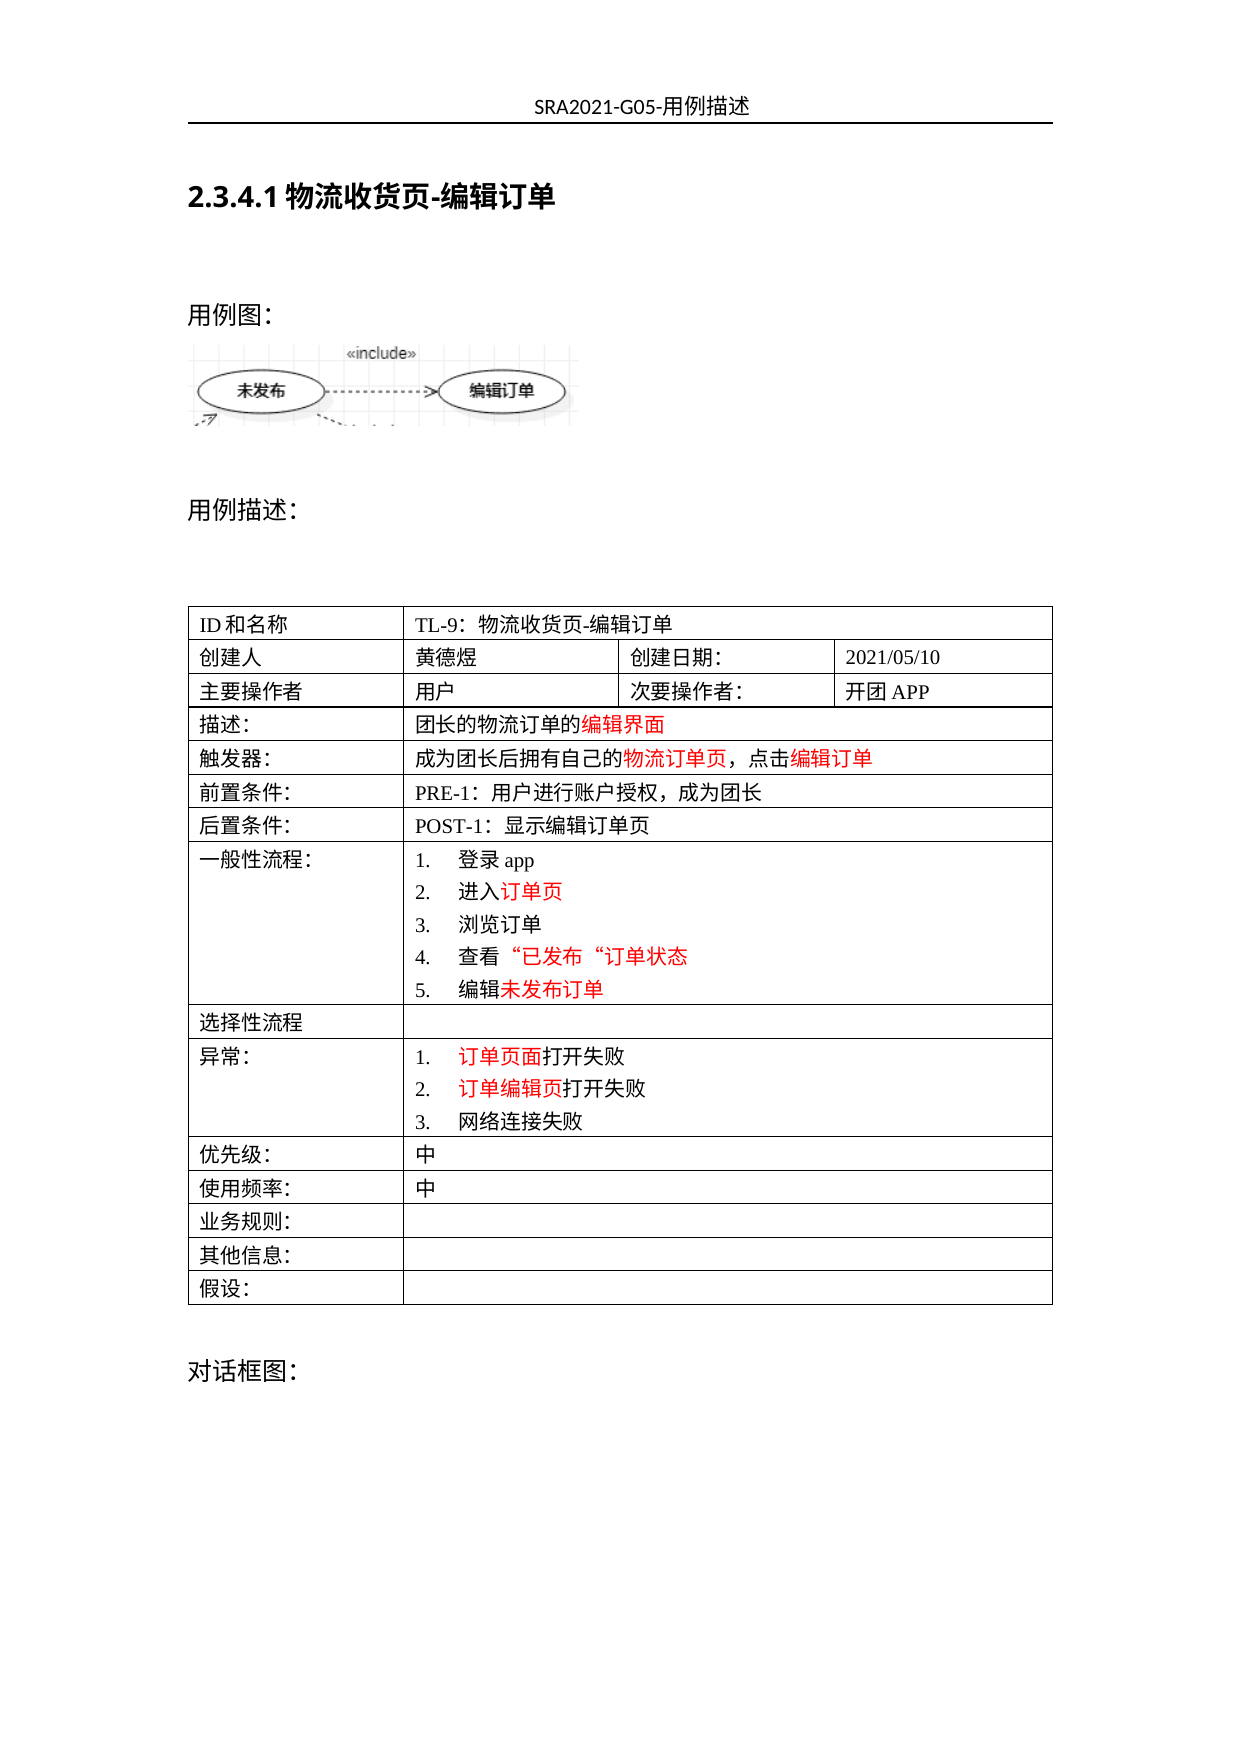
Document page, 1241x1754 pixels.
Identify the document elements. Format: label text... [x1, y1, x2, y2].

table_cell PRE-1：用户进行账户授权，成为团长 [404, 775, 1052, 807]
table_cell 用户 [404, 674, 618, 706]
table_cell 异常： [189, 1039, 403, 1136]
table_cell 优先级： [189, 1137, 403, 1170]
table_cell 团长的物流订单的编辑界面 [404, 708, 1052, 740]
table_cell 开团APP [835, 674, 1052, 706]
table_cell [404, 1204, 1052, 1237]
table_cell 创建日期： [619, 640, 834, 673]
table_cell 一般性流程： [189, 842, 403, 1004]
table_cell 其他信息： [189, 1238, 403, 1270]
table_cell 登录app 进入订单页 浏览订单 查看“已发布“订单状态 编辑未发布订单 [404, 842, 1052, 1004]
table_cell [404, 1238, 1052, 1270]
text 对话框图： [187, 1337, 1053, 1402]
table_cell [404, 1271, 1052, 1304]
table_cell 黄德煜 [404, 640, 618, 673]
table_cell 成为团长后拥有自己的物流订单页，点击编辑订单 [404, 741, 1052, 773]
table_cell 后置条件： [189, 808, 403, 841]
table_cell 描述： [189, 708, 403, 740]
subtitle 2.3.4.1物流收货页-编辑订单 [187, 162, 1053, 227]
table_cell 前置条件： [189, 775, 403, 807]
table_cell 次要操作者： [619, 674, 834, 706]
table_cell POST-1：显示编辑订单页 [404, 808, 1052, 841]
table_cell [404, 1005, 1052, 1038]
table_cell 中 [404, 1171, 1052, 1203]
text 用例图： [187, 281, 1053, 346]
table_cell 选择性流程 [189, 1005, 403, 1038]
picture [187, 345, 579, 426]
table_cell 使用频率： [189, 1171, 403, 1203]
table_header ID和名称 [189, 607, 403, 639]
table_cell 业务规则： [189, 1204, 403, 1237]
table_cell 触发器： [189, 741, 403, 773]
table_cell 创建人 [189, 640, 403, 673]
table_cell 2021/05/10 [835, 640, 1052, 673]
text 用例描述： [187, 476, 1053, 541]
table_cell 主要操作者 [189, 674, 403, 706]
table_header TL-9：物流收货页-编辑订单 [404, 607, 1052, 639]
table_cell 订单页面打开失败 订单编辑页打开失败 网络连接失败 [404, 1039, 1052, 1136]
table_cell 假设： [189, 1271, 403, 1304]
table_cell 中 [404, 1137, 1052, 1170]
